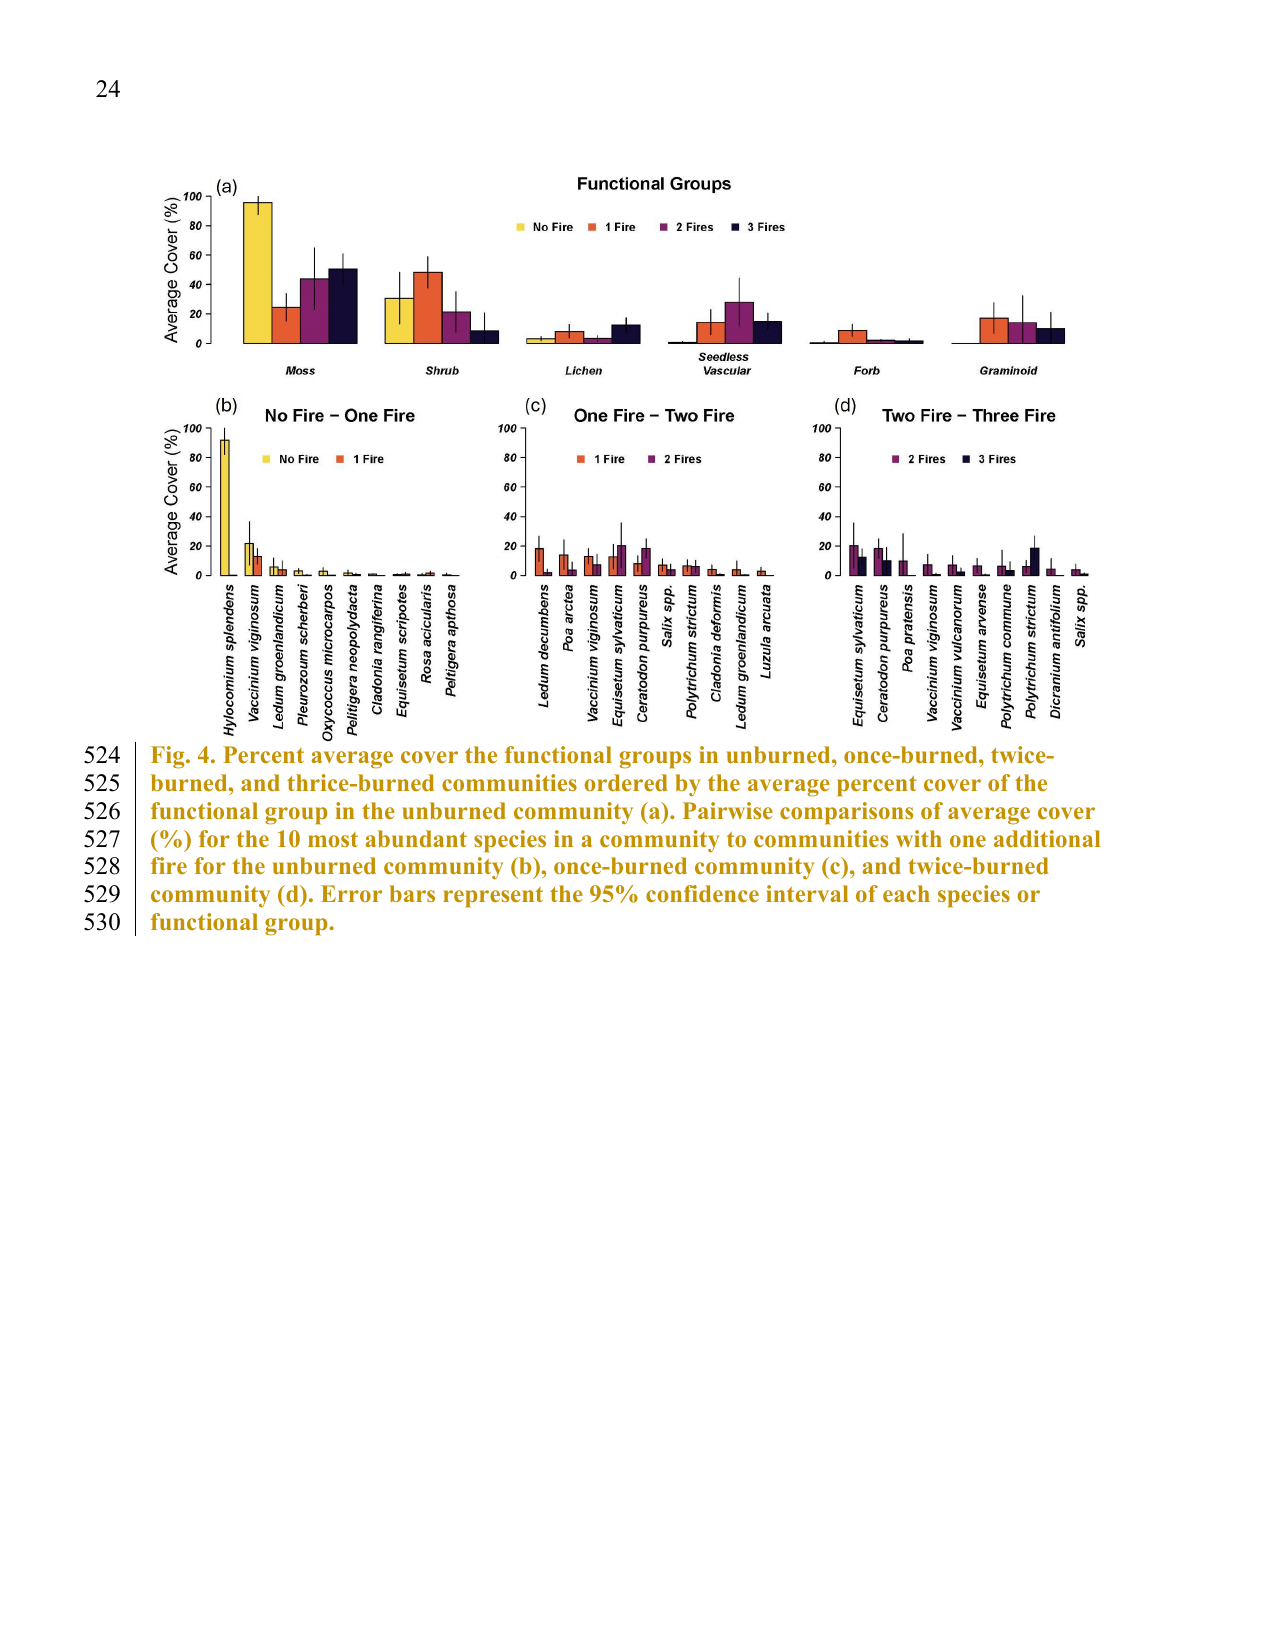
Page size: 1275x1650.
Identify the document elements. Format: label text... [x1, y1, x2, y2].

text Fig. 4. Percent average cover the functional groups in unburned, once-burned, twice-burned, and thrice-burned communities ordered by the average percent cover of the functional group in the unburned community (a). Pairwise comparisons of average cover (%) for the 10 most abundant species in a community to communities with one additional fire for the unburned community (b), once-burned community (c), and twice-burned community (d). Error bars represent the 95% confidence interval of each species or functional group. [150, 742, 1125, 936]
picture [150, 150, 1125, 742]
